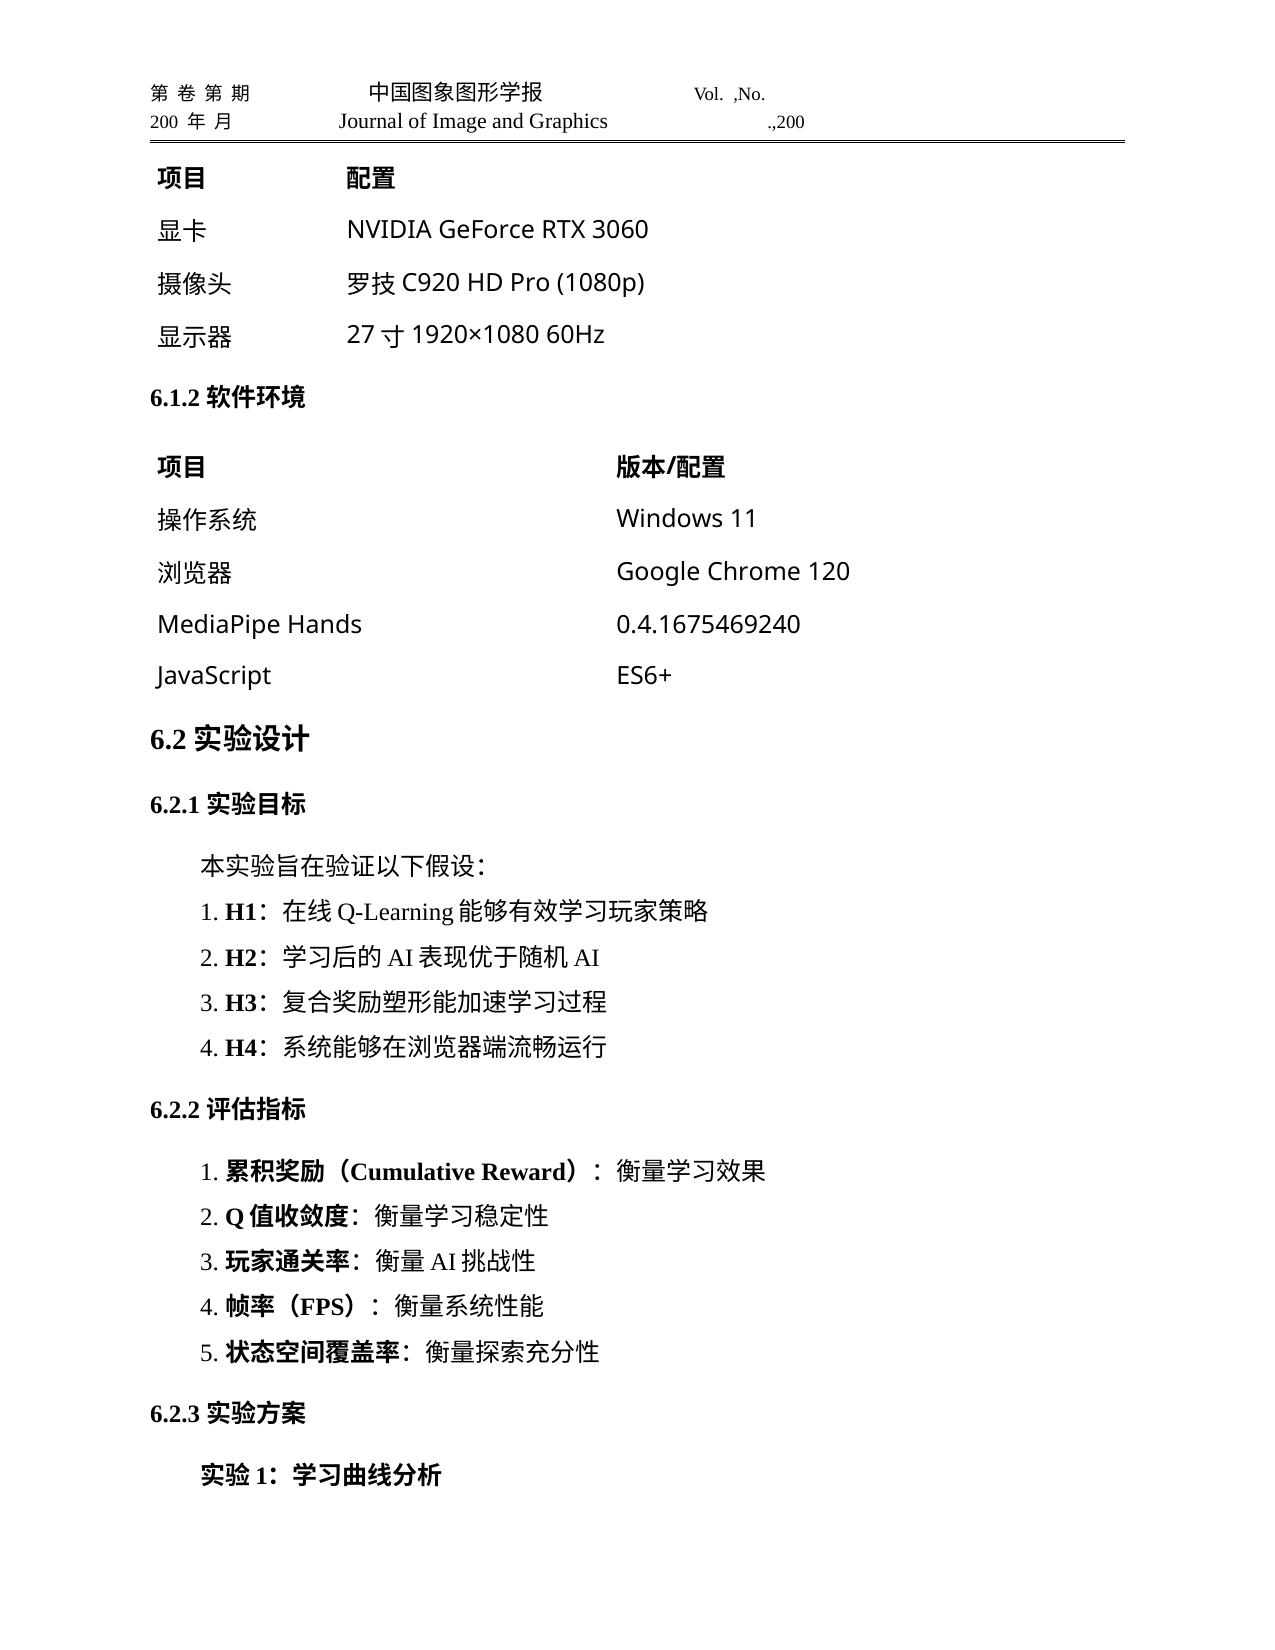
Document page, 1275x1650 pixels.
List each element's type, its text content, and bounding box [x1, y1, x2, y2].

table_cell MediaPipe Hands [149, 598, 608, 649]
table_cell 显卡 [149, 203, 338, 256]
table_cell 操作系统 [149, 493, 608, 545]
table_cell 27寸 1920×1080 60Hz [338, 309, 1123, 362]
subtitle 6.2.2 评估指标 [150, 1089, 1125, 1126]
table_cell ES6+ [608, 649, 1123, 700]
text 3. 玩家通关率：衡量AI挑战性 [150, 1242, 1125, 1278]
table_header 版本/配置 [608, 440, 1123, 492]
subtitle 6.2.3 实验方案 [150, 1394, 1125, 1430]
table_cell 显示器 [149, 309, 338, 362]
table_cell Google Chrome 120 [608, 545, 1123, 598]
table_cell NVIDIA GeForce RTX 3060 [338, 203, 1123, 256]
text 1. H1：在线Q-Learning能够有效学习玩家策略 [150, 892, 1125, 928]
text 本实验旨在验证以下假设： [150, 847, 1125, 883]
text 2. H2：学习后的AI表现优于随机AI [150, 937, 1125, 973]
table_header 配置 [338, 150, 1123, 203]
table_cell JavaScript [149, 649, 608, 700]
table_header 项目 [149, 150, 338, 203]
subtitle 6.1.2 软件环境 [150, 378, 1125, 414]
text 实验1：学习曲线分析 [150, 1455, 1125, 1492]
text 2. Q值收敛度：衡量学习稳定性 [150, 1196, 1125, 1232]
text 4. H4：系统能够在浏览器端流畅运行 [150, 1028, 1125, 1064]
subtitle 6.2.1 实验目标 [150, 785, 1125, 821]
text 3. H3：复合奖励塑形能加速学习过程 [150, 982, 1125, 1019]
text 5. 状态空间覆盖率：衡量探索充分性 [150, 1332, 1125, 1368]
table_cell 浏览器 [149, 545, 608, 598]
subtitle 6.2 实验设计 [150, 716, 1125, 758]
table_cell Windows 11 [608, 493, 1123, 545]
table_header 项目 [149, 440, 608, 492]
text 4. 帧率（FPS）：衡量系统性能 [150, 1287, 1125, 1323]
text 1. 累积奖励（Cumulative Reward）：衡量学习效果 [150, 1151, 1125, 1187]
table_cell 0.4.1675469240 [608, 598, 1123, 649]
table_cell 罗技C920 HD Pro (1080p) [338, 256, 1123, 309]
table_cell 摄像头 [149, 256, 338, 309]
